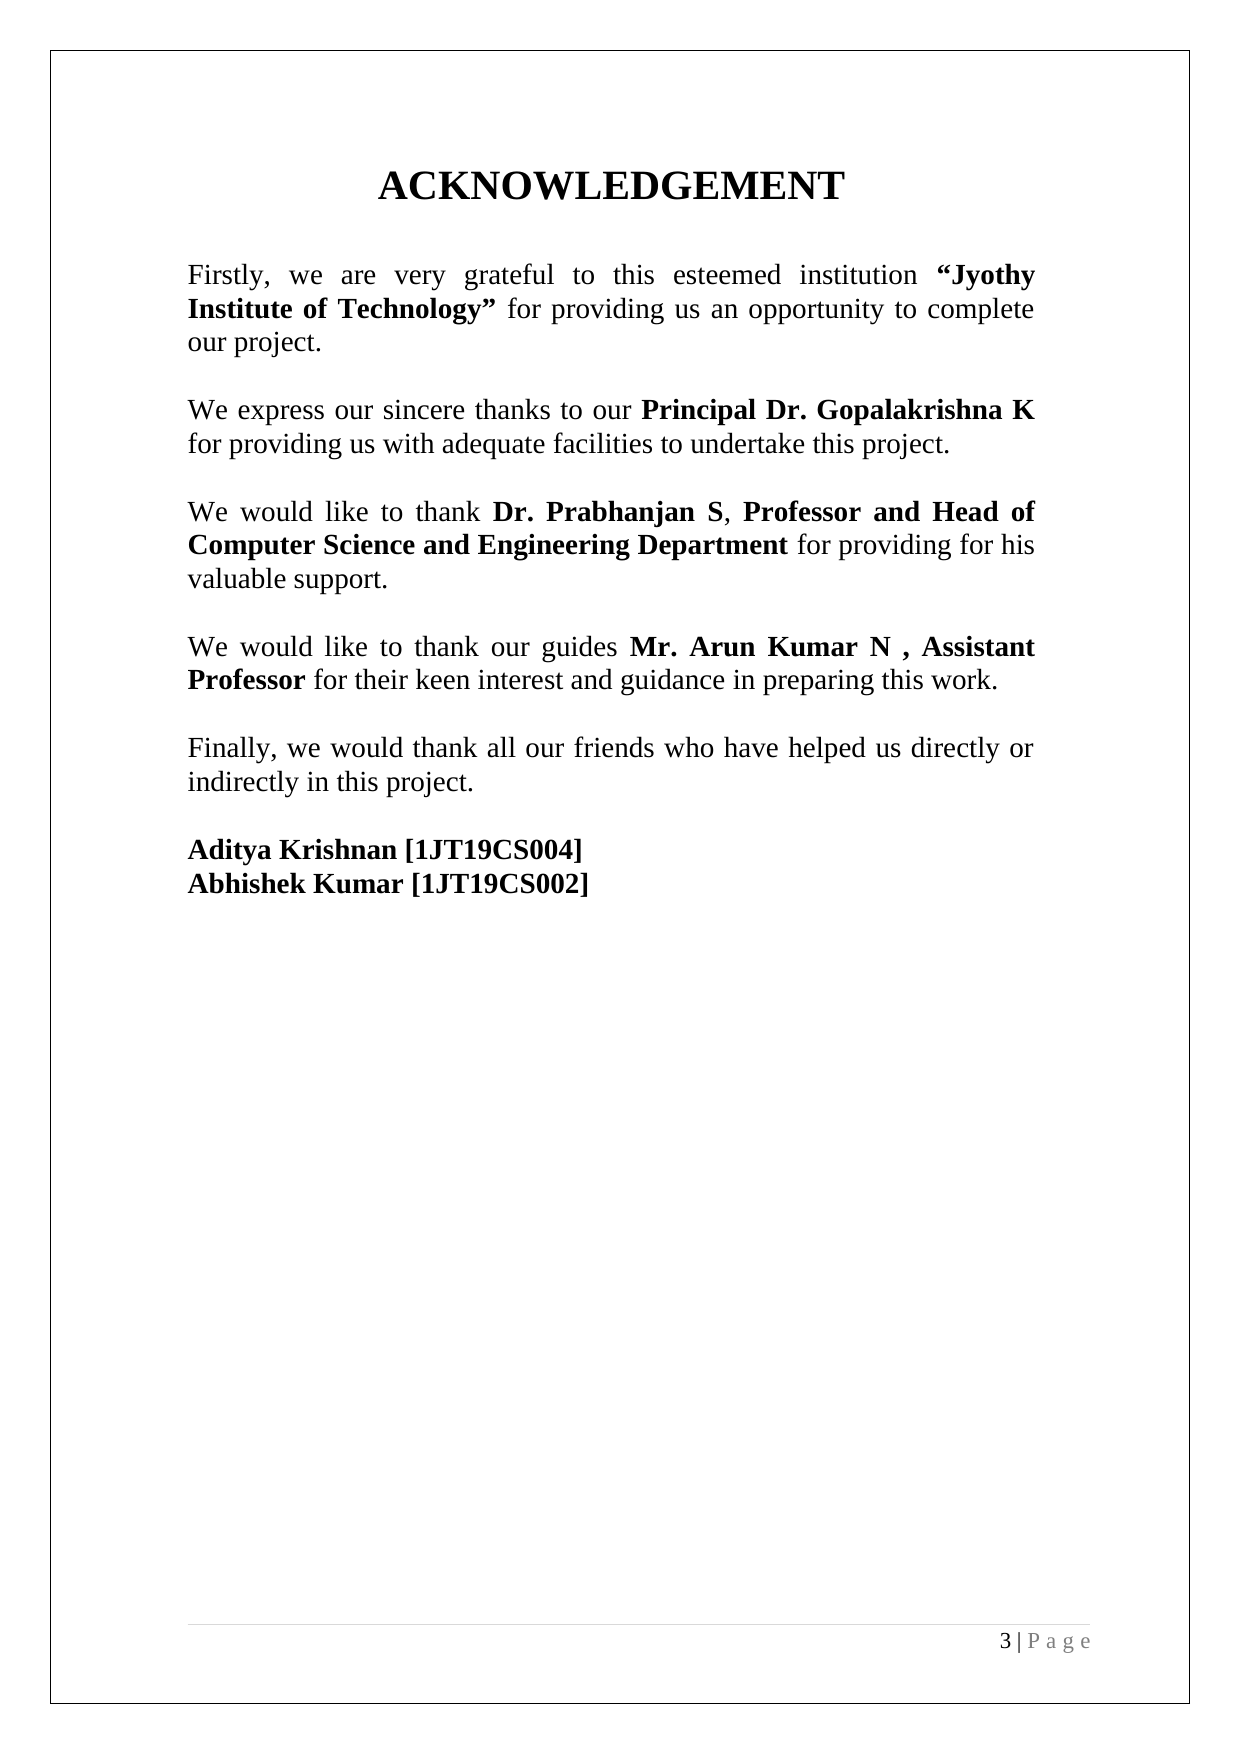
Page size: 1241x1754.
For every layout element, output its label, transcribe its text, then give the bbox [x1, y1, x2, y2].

text ACKNOWLEDGEMENT [187, 161, 1035, 209]
text Abhishek Kumar [1JT19CS002] [187, 866, 1035, 899]
text Firstly, we are very grateful to this esteemed institution “Jyothy Institute of Technology” for providing us an opportunity to complete our project. [187, 257, 1035, 358]
text Finally, we would thank all our friends who have helped us directly or indirectly in this project. [187, 730, 1035, 797]
text We would like to thank Dr. Prabhanjan S, Professor and Head of Computer Science and Engineering Department for providing for his valuable support. [187, 494, 1035, 594]
text We would like to thank our guides Mr. Arun Kumar N , Assistant Professor for their keen interest and guidance in preparing this work. [187, 629, 1035, 696]
text Aditya Krishnan [1JT19CS004] [187, 832, 1035, 865]
text We express our sincere thanks to our Principal Dr. Gopalakrishna K for providing us with adequate facilities to undertake this project. [187, 392, 1035, 459]
